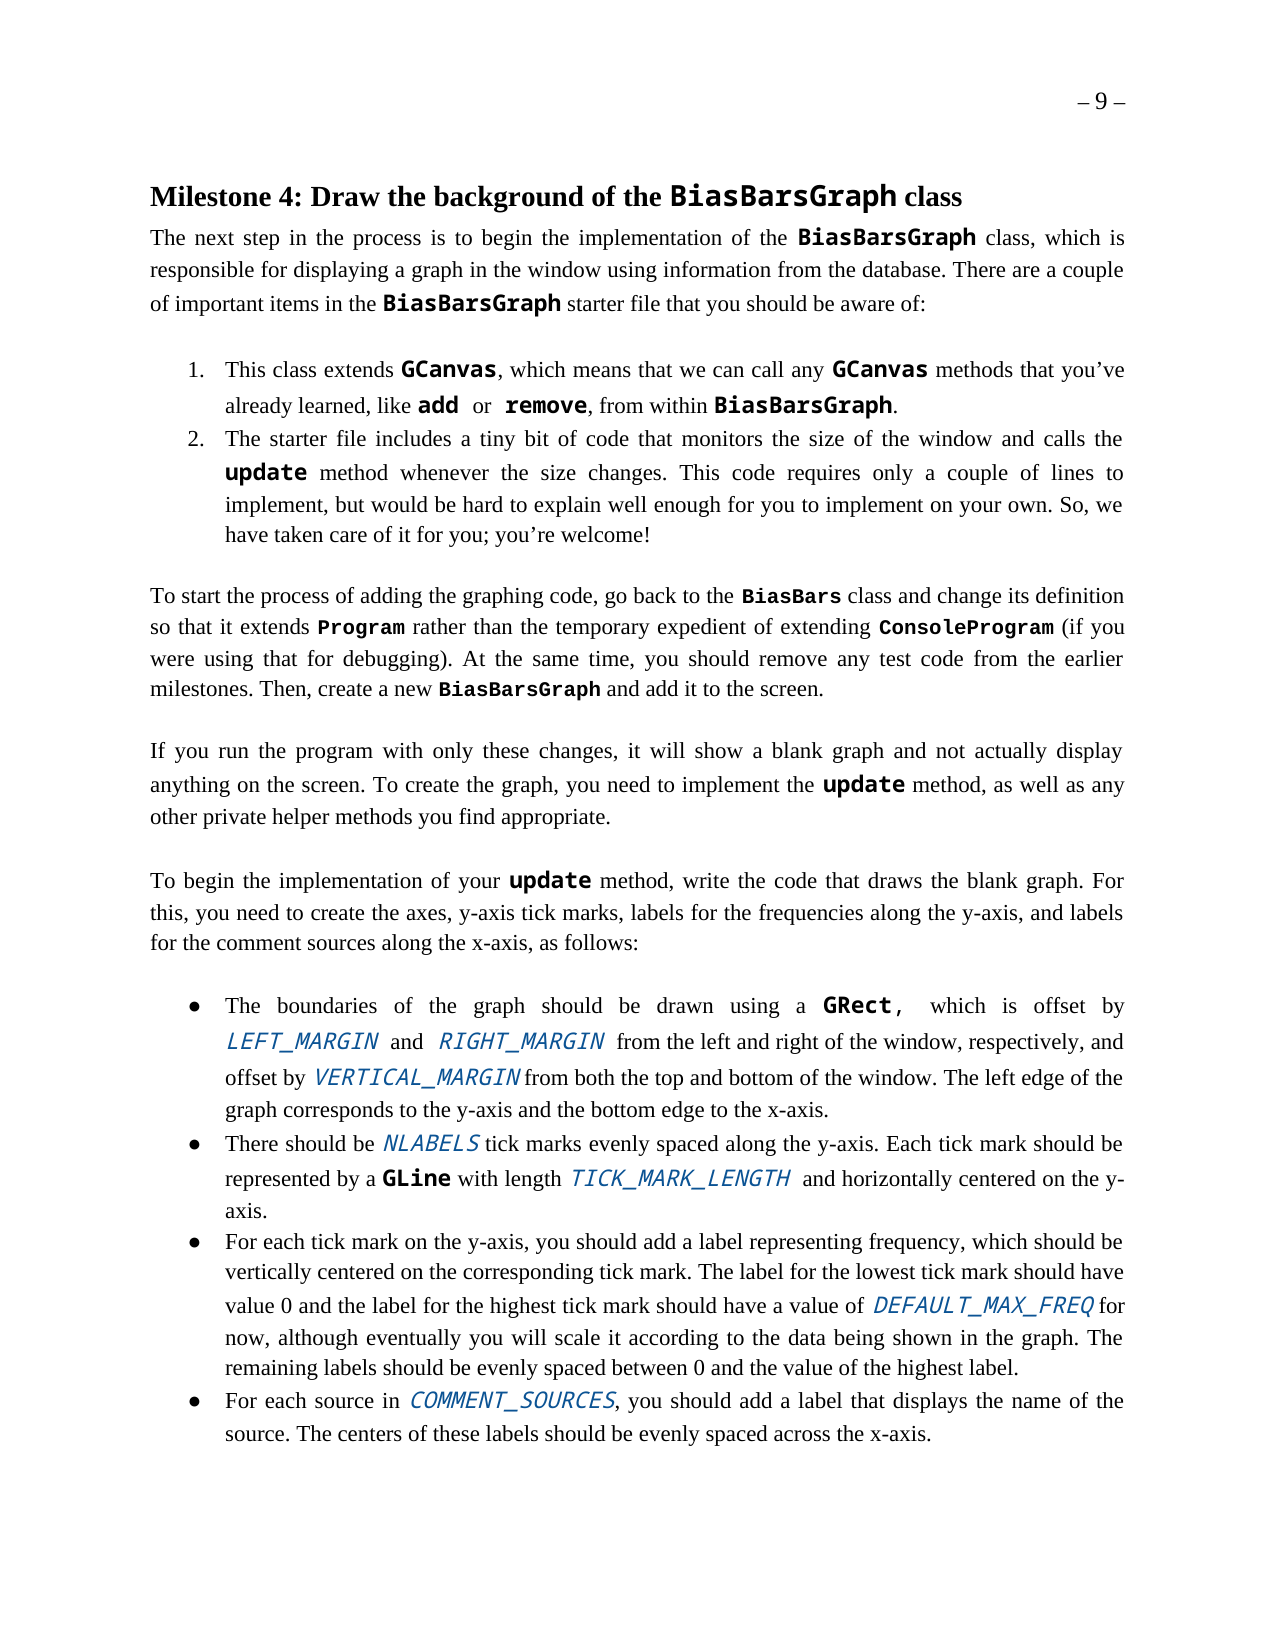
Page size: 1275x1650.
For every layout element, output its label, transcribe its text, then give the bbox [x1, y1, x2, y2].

list This class extends GCanvas, which means that we can call any GCanvas methods that you’ve already learned, like add or remove, from within BiasBarsGraph. [187, 353, 1125, 421]
text If you run the program with only these changes, it will show a blank graph and not actually display anything on the screen. To create the graph, you need to implement the update method, as well as any other private helper methods you find appropriate. [150, 737, 1125, 829]
text The next step in the process is to begin the implementation of the BiasBarsGraph class, which is responsible for displaying a graph in the window using information from the database. There are a couple of important items in the BiasBarsGraph starter file that you should be aware of: [150, 221, 1125, 318]
list For each source in COMMENT_SOURCES, you should add a label that displays the name of the source. The centers of these labels should be evenly spaced across the x-axis. [187, 1384, 1125, 1446]
list The starter file includes a tiny bit of code that monitors the size of the window and calls the update method whenever the size changes. This code requires only a couple of lines to implement, but would be hard to explain well enough for you to implement on your own. So, we have taken care of it for you; you’re welcome! [187, 425, 1125, 548]
text To start the process of adding the graphing code, go back to the BiasBars class and change its definition so that it extends Program rather than the temporary expedient of extending ConsoleProgram (if you were using that for debugging). At the same time, you should remove any test code from the earlier milestones. Then, create a new BiasBarsGraph and add it to the screen. [150, 582, 1125, 703]
text Milestone 4: Draw the background of the BiasBarsGraph class [150, 175, 1125, 215]
list For each tick mark on the y-axis, you should add a label representing frequency, which should be vertically centered on the corresponding tick mark. The label for the lowest tick mark should have value 0 and the label for the highest tick mark should have a value of DEFAULT_MAX_FREQ for now, although eventually you will scale it according to the data being shown in the graph. The remaining labels should be evenly spaced between 0 and the value of the highest label. [187, 1228, 1125, 1381]
list There should be NLABELS tick marks evenly spaced along the y-axis. Each tick mark should be represented by a GLine with length TICK_MARK_LENGTH and horizontally centered on the y-axis. [187, 1126, 1125, 1224]
text To begin the implementation of your update method, write the code that draws the blank graph. For this, you need to create the axes, y-axis tick marks, labels for the frequencies along the y-axis, and labels for the comment sources along the x-axis, as follows: [150, 863, 1125, 955]
list The boundaries of the graph should be drawn using a GRect, which is offset by LEFT_MARGIN and RIGHT_MARGIN from the left and right of the window, respectively, and offset by VERTICAL_MARGIN from both the top and bottom of the window. The left edge of the graph corresponds to the y-axis and the bottom edge to the x-axis. [187, 989, 1125, 1123]
